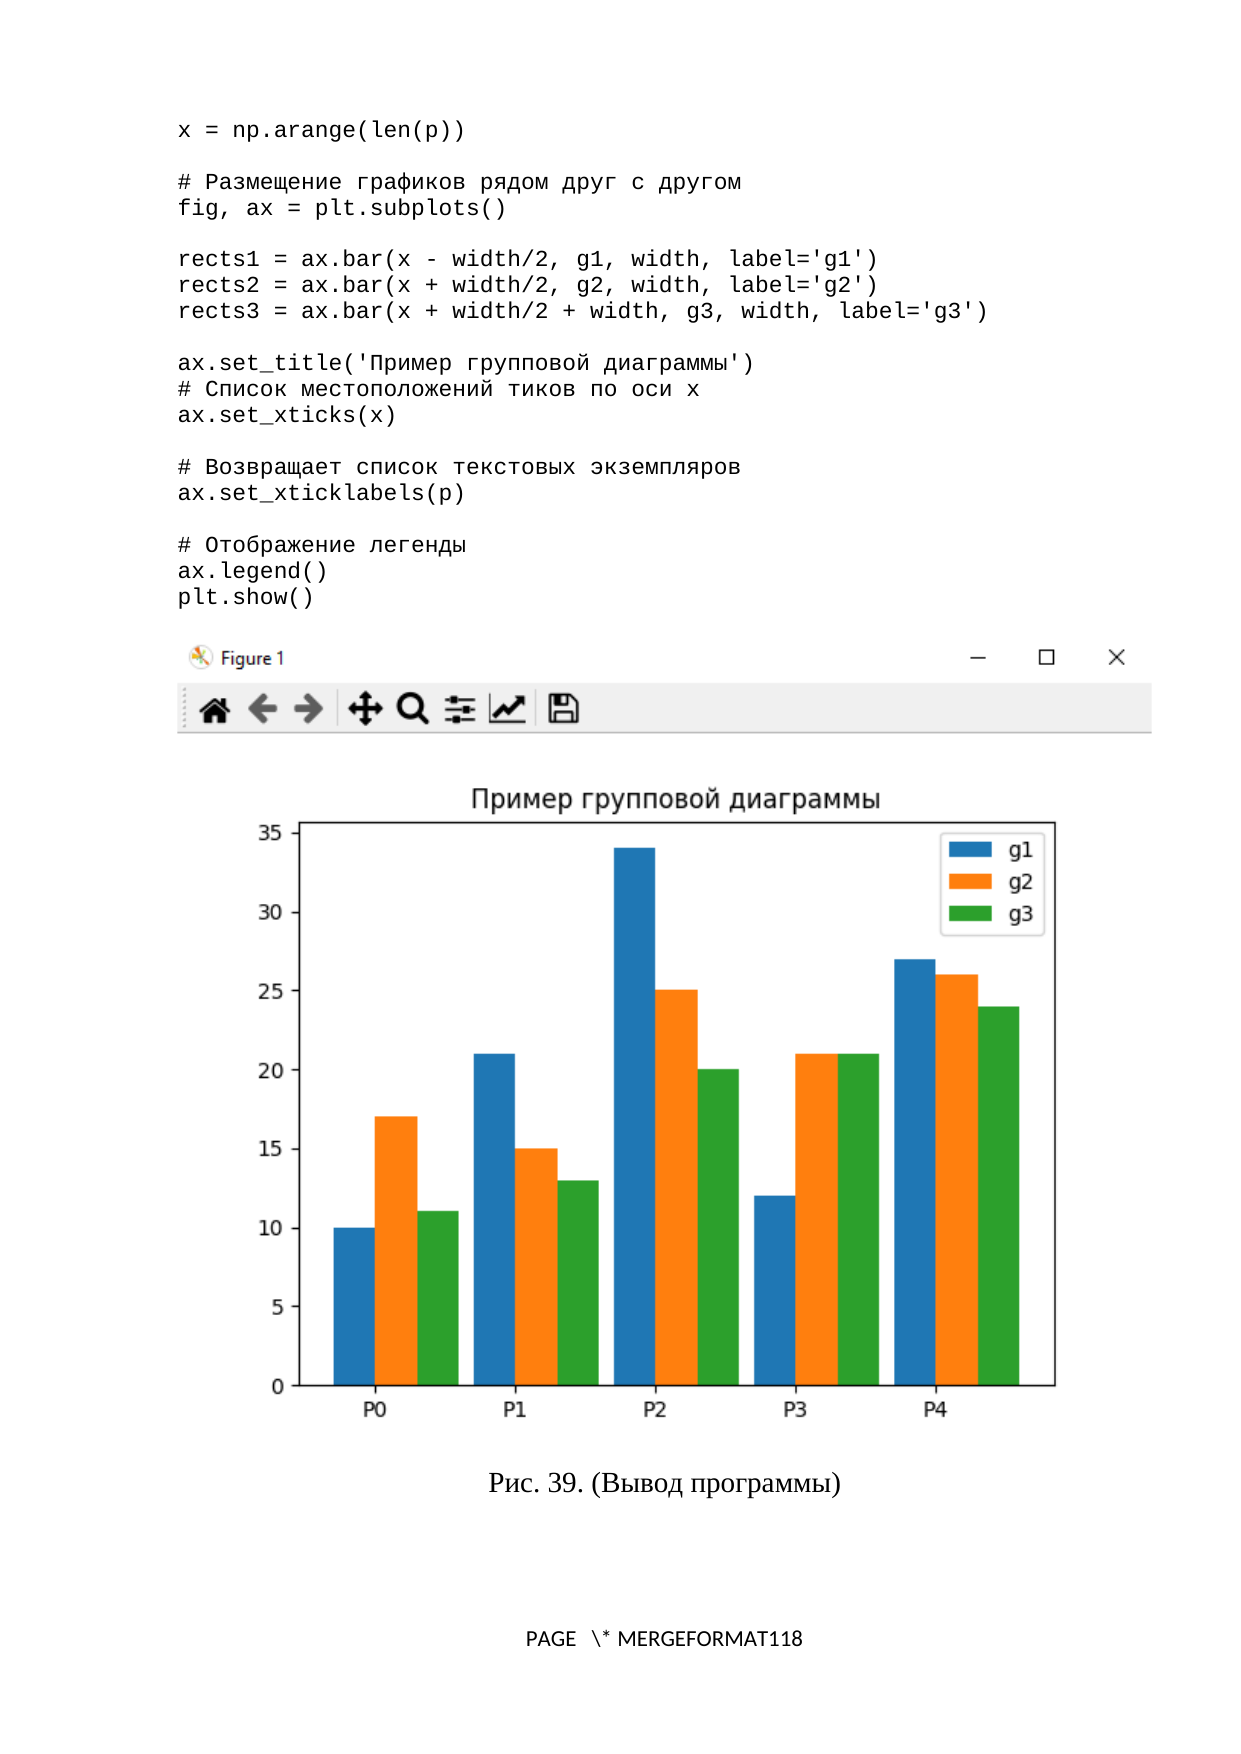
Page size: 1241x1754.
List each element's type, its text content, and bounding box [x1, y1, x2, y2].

picture [177, 636, 1152, 1466]
text # Размещение графиков рядом друг с другом [177, 170, 1152, 196]
text x = np.arange(len(p)) [177, 118, 1152, 144]
text # Список местоположений тиков по оси x [177, 377, 1152, 403]
text ax.set_xticks(x) [177, 403, 1152, 429]
text ax.set_xticklabels(p) [177, 481, 1152, 507]
text ax.set_title('Пример групповой диаграммы') [177, 352, 1152, 377]
text rects1 = ax.bar(x - width/2, g1, width, label='g1') [177, 248, 1152, 274]
text ax.legend() [177, 559, 1152, 585]
text # Отображение легенды [177, 533, 1152, 559]
text Рис. 39. (Вывод программы) [177, 1466, 1152, 1499]
text fig, ax = plt.subplots() [177, 196, 1152, 222]
text # Возвращает список текстовых экземпляров [177, 455, 1152, 481]
text plt.show() [177, 585, 1152, 611]
text rects3 = ax.bar(x + width/2 + width, g3, width, label='g3') [177, 300, 1152, 326]
text rects2 = ax.bar(x + width/2, g2, width, label='g2') [177, 274, 1152, 300]
